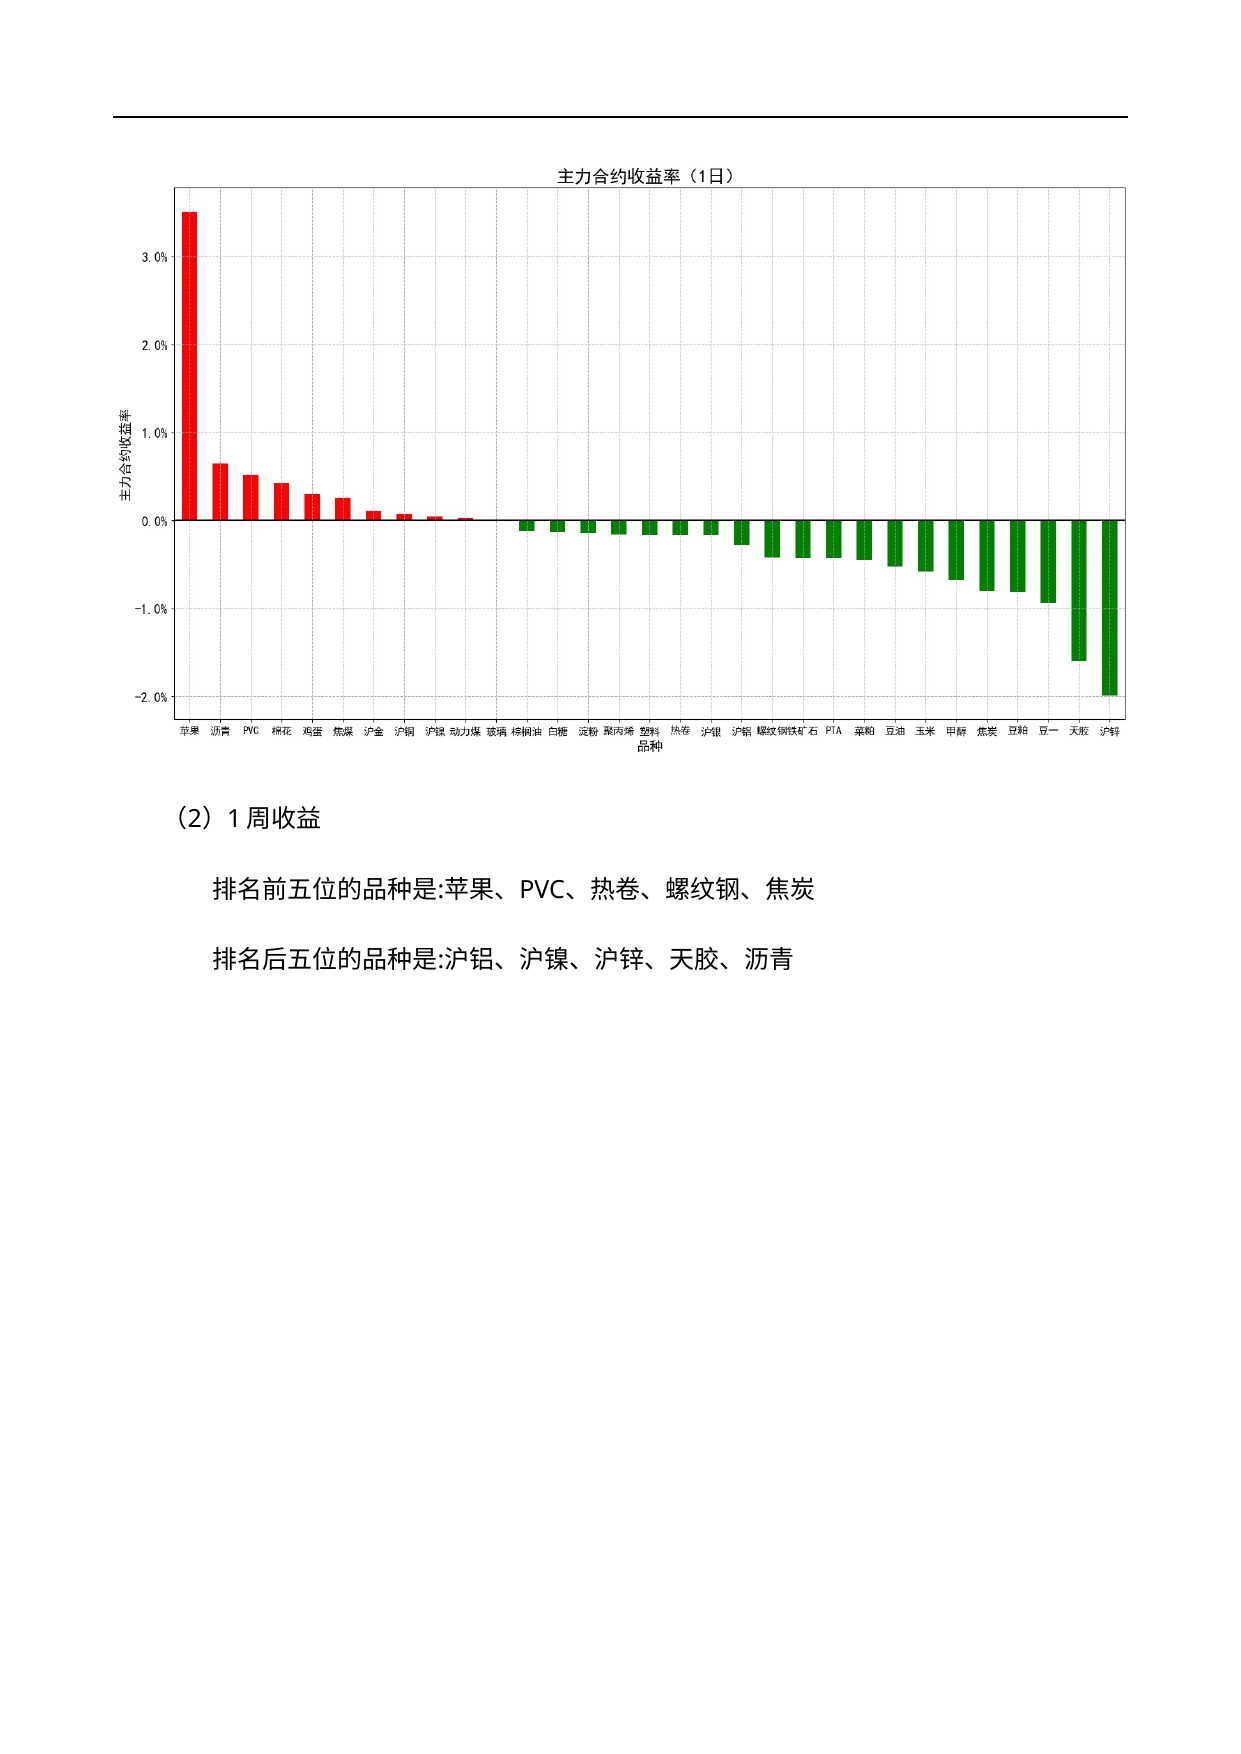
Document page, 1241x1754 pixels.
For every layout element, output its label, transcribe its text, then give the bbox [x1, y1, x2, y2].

text （2）1周收益 [112, 784, 1128, 849]
picture [112, 162, 1133, 758]
text 排名前五位的品种是:苹果、PVC、热卷、螺纹钢、焦炭 [150, 855, 1128, 920]
text 排名后五位的品种是:沪铝、沪镍、沪锌、天胶、沥青 [112, 925, 1128, 990]
